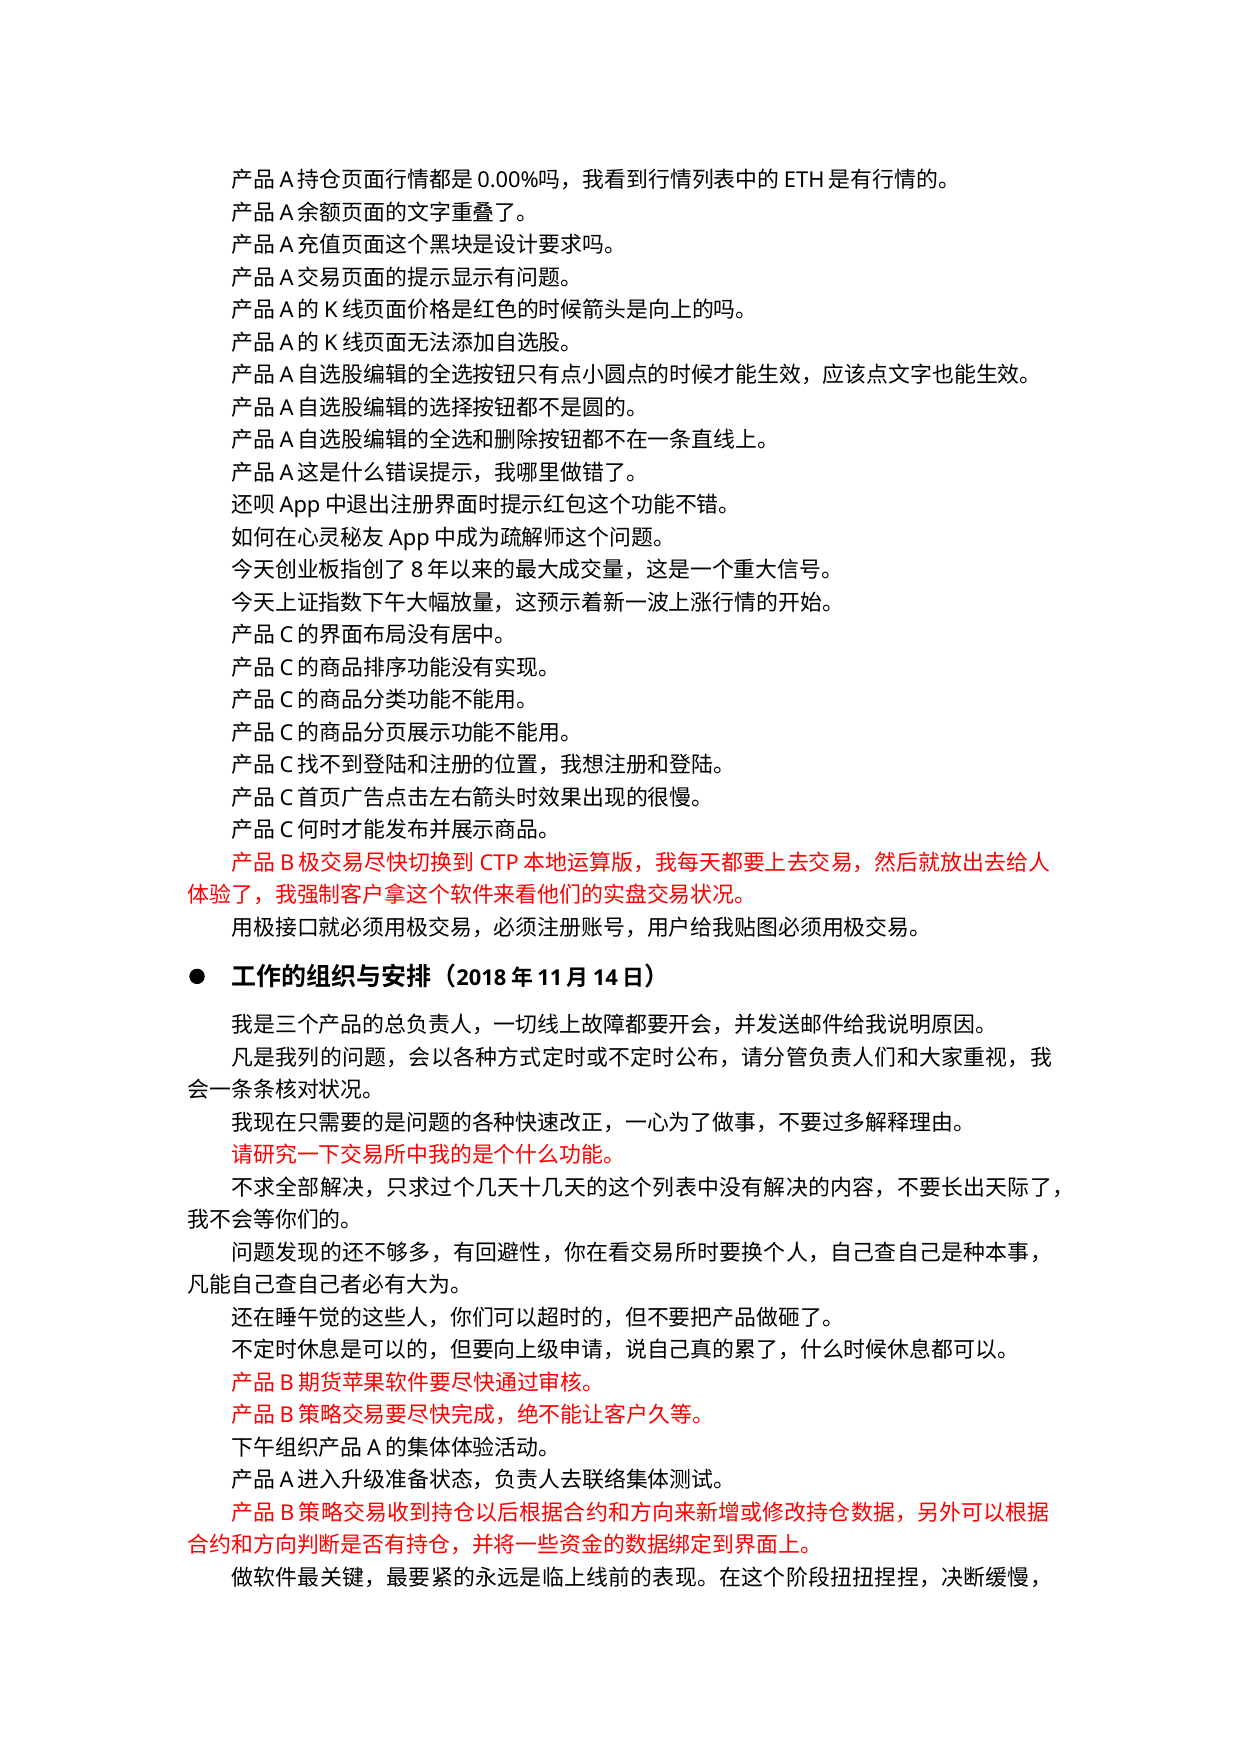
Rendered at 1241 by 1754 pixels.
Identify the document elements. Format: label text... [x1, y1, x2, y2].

text 产品C首页广告点击左右箭头时效果出现的很慢。 [187, 779, 1053, 812]
text 产品C的商品分页展示功能不能用。 [187, 714, 1053, 747]
text 产品B期货苹果软件要尽快通过审核。 [187, 1364, 1053, 1397]
text 产品C何时才能发布并展示商品。 [187, 812, 1053, 844]
text 产品A这是什么错误提示，我哪里做错了。 [187, 454, 1053, 487]
text 产品B策略交易收到持仓以后根据合约和方向来新增或修改持仓数据，另外可以根据合约和方向判断是否有持仓，并将一些资金的数据绑定到界面上。 [187, 1494, 1053, 1559]
list 工作的组织与安排（2018年11月14日） [187, 942, 1053, 1007]
text 产品B极交易尽快切换到CTP本地运算版，我每天都要上去交易，然后就放出去给人体验了，我强制客户拿这个软件来看他们的实盘交易状况。 [187, 844, 1053, 909]
text 我现在只需要的是问题的各种快速改正，一心为了做事，不要过多解释理由。 [187, 1104, 1053, 1137]
text 产品A自选股编辑的全选和删除按钮都不在一条直线上。 [187, 422, 1053, 454]
text 下午组织产品A的集体体验活动。 [187, 1429, 1053, 1462]
text 请研究一下交易所中我的是个什么功能。 [187, 1137, 1053, 1169]
text 产品A进入升级准备状态，负责人去联络集体测试。 [187, 1462, 1053, 1494]
text 今天创业板指创了8年以来的最大成交量，这是一个重大信号。 [187, 552, 1053, 584]
text 产品A的K线页面价格是红色的时候箭头是向上的吗。 [187, 292, 1053, 324]
text 产品A的K线页面无法添加自选股。 [187, 324, 1053, 357]
text 我是三个产品的总负责人，一切线上故障都要开会，并发送邮件给我说明原因。 [187, 1007, 1053, 1039]
text 产品A持仓页面行情都是0.00%吗，我看到行情列表中的ETH是有行情的。 [187, 162, 1053, 194]
text 产品A自选股编辑的选择按钮都不是圆的。 [187, 389, 1053, 422]
text 产品B策略交易要尽快完成，绝不能让客户久等。 [187, 1397, 1053, 1429]
text 今天上证指数下午大幅放量，这预示着新一波上涨行情的开始。 [187, 584, 1053, 617]
text 不求全部解决，只求过个几天十几天的这个列表中没有解决的内容，不要长出天际了，我不会等你们的。 [187, 1169, 1053, 1234]
text 产品A交易页面的提示显示有问题。 [187, 259, 1053, 292]
text 产品C的界面布局没有居中。 [187, 617, 1053, 649]
text 产品C的商品排序功能没有实现。 [187, 649, 1053, 682]
text 不定时休息是可以的，但要向上级申请，说自己真的累了，什么时候休息都可以。 [187, 1332, 1053, 1364]
text 产品A余额页面的文字重叠了。 [187, 194, 1053, 227]
text 用极接口就必须用极交易，必须注册账号，用户给我贴图必须用极交易。 [187, 909, 1053, 942]
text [187, 1559, 1053, 1592]
text 问题发现的还不够多，有回避性，你在看交易所时要换个人，自己查自己是种本事，凡能自己查自己者必有大为。 [187, 1234, 1053, 1299]
text 产品A充值页面这个黑块是设计要求吗。 [187, 227, 1053, 259]
text 凡是我列的问题，会以各种方式定时或不定时公布，请分管负责人们和大家重视，我会一条条核对状况。 [187, 1039, 1053, 1104]
text 还在睡午觉的这些人，你们可以超时的，但不要把产品做砸了。 [187, 1299, 1053, 1332]
text 产品C找不到登陆和注册的位置，我想注册和登陆。 [187, 747, 1053, 779]
text 产品C的商品分类功能不能用。 [187, 682, 1053, 714]
text 如何在心灵秘友App中成为疏解师这个问题。 [187, 519, 1053, 552]
text 产品A自选股编辑的全选按钮只有点小圆点的时候才能生效，应该点文字也能生效。 [187, 357, 1053, 389]
text 还呗App中退出注册界面时提示红包这个功能不错。 [187, 487, 1053, 519]
